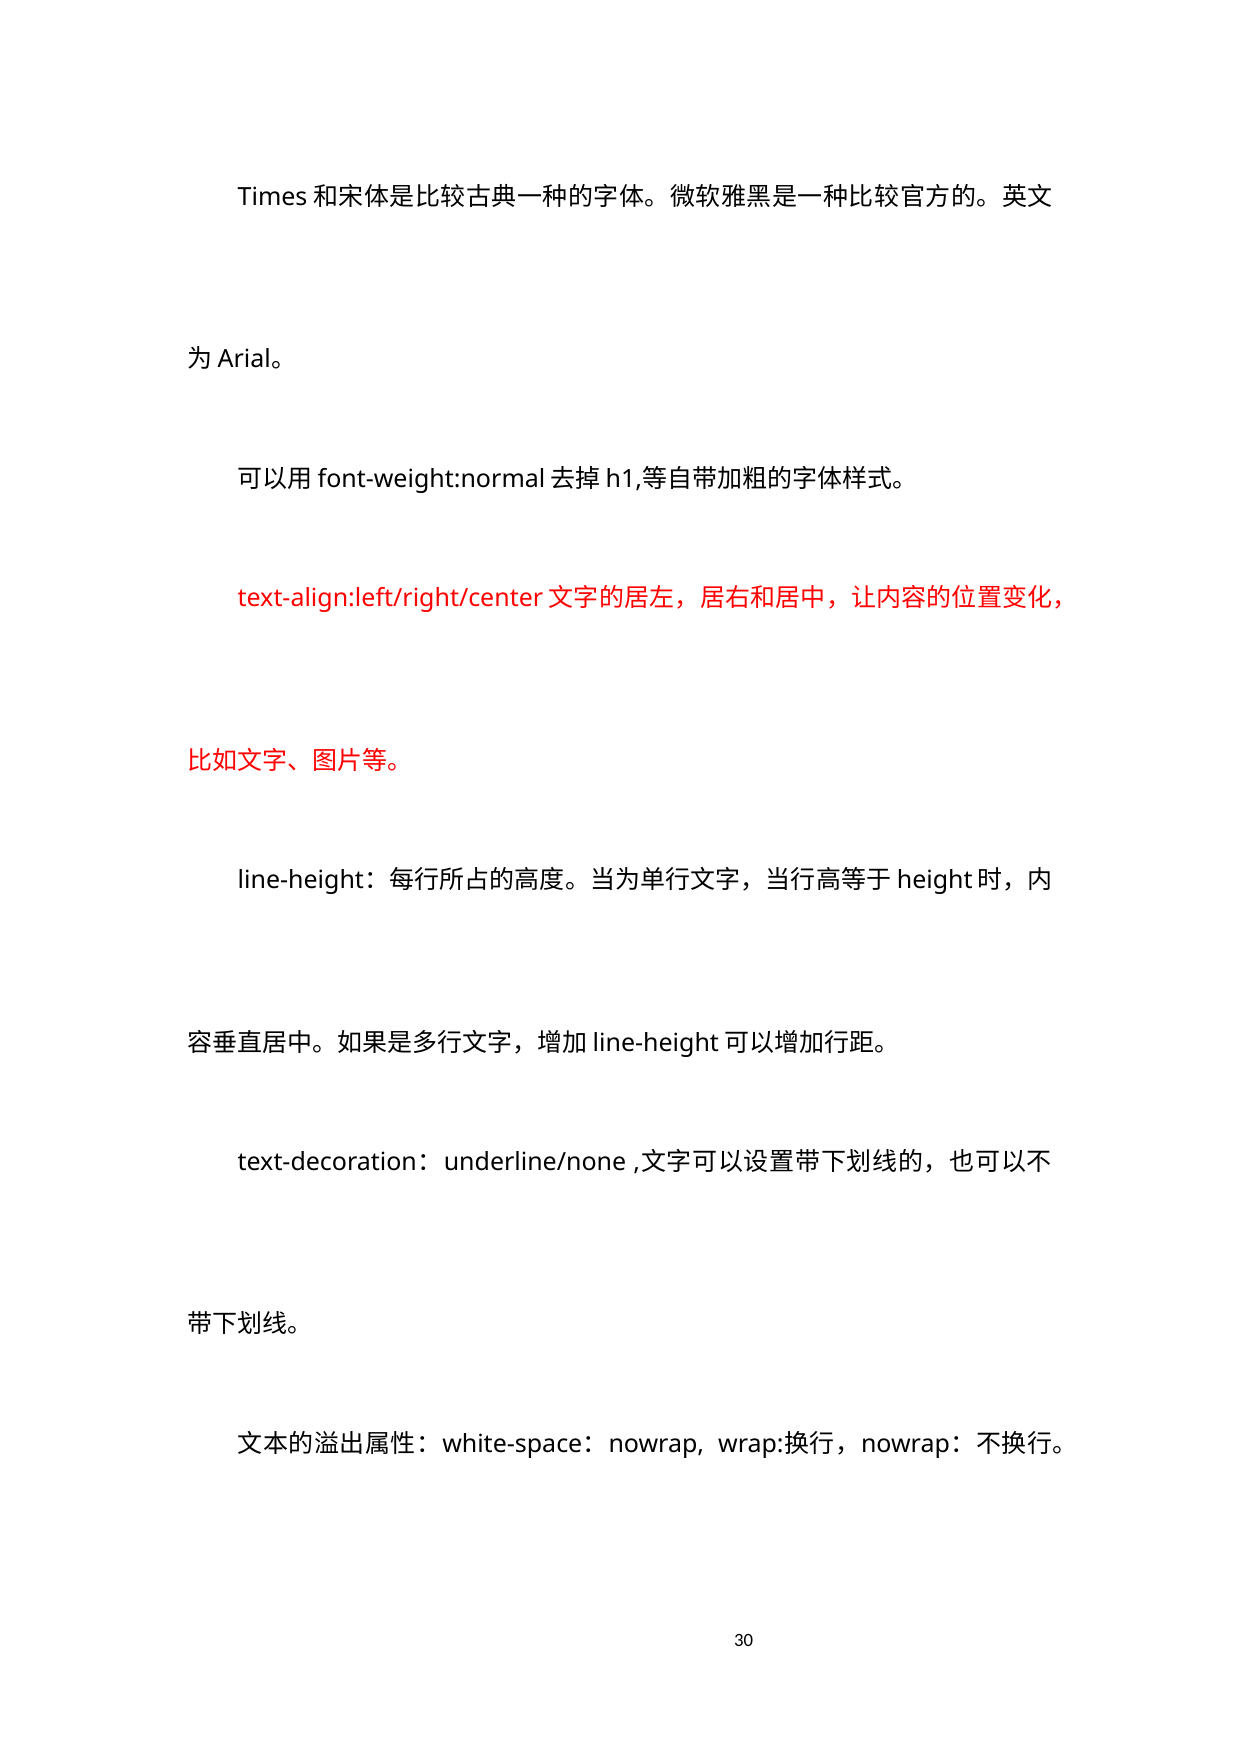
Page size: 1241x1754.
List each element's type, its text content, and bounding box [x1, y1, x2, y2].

text Times和宋体是比较古典一种的字体。微软雅黑是一种比较官方的。英文为Arial。 [187, 162, 1053, 389]
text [187, 1409, 1053, 1474]
text text-align:left/right/center文字的居左，居右和居中，让内容的位置变化，比如文字、图片等。 [187, 563, 1053, 791]
text text-decoration：underline/none ,文字可以设置带下划线的，也可以不带下划线。 [187, 1127, 1053, 1354]
text 可以用font-weight:normal去掉h1,等自带加粗的字体样式。 [187, 444, 1053, 509]
text line-height：每行所占的高度。当为单行文字，当行高等于height时，内容垂直居中。如果是多行文字，增加line-height可以增加行距。 [187, 845, 1053, 1073]
